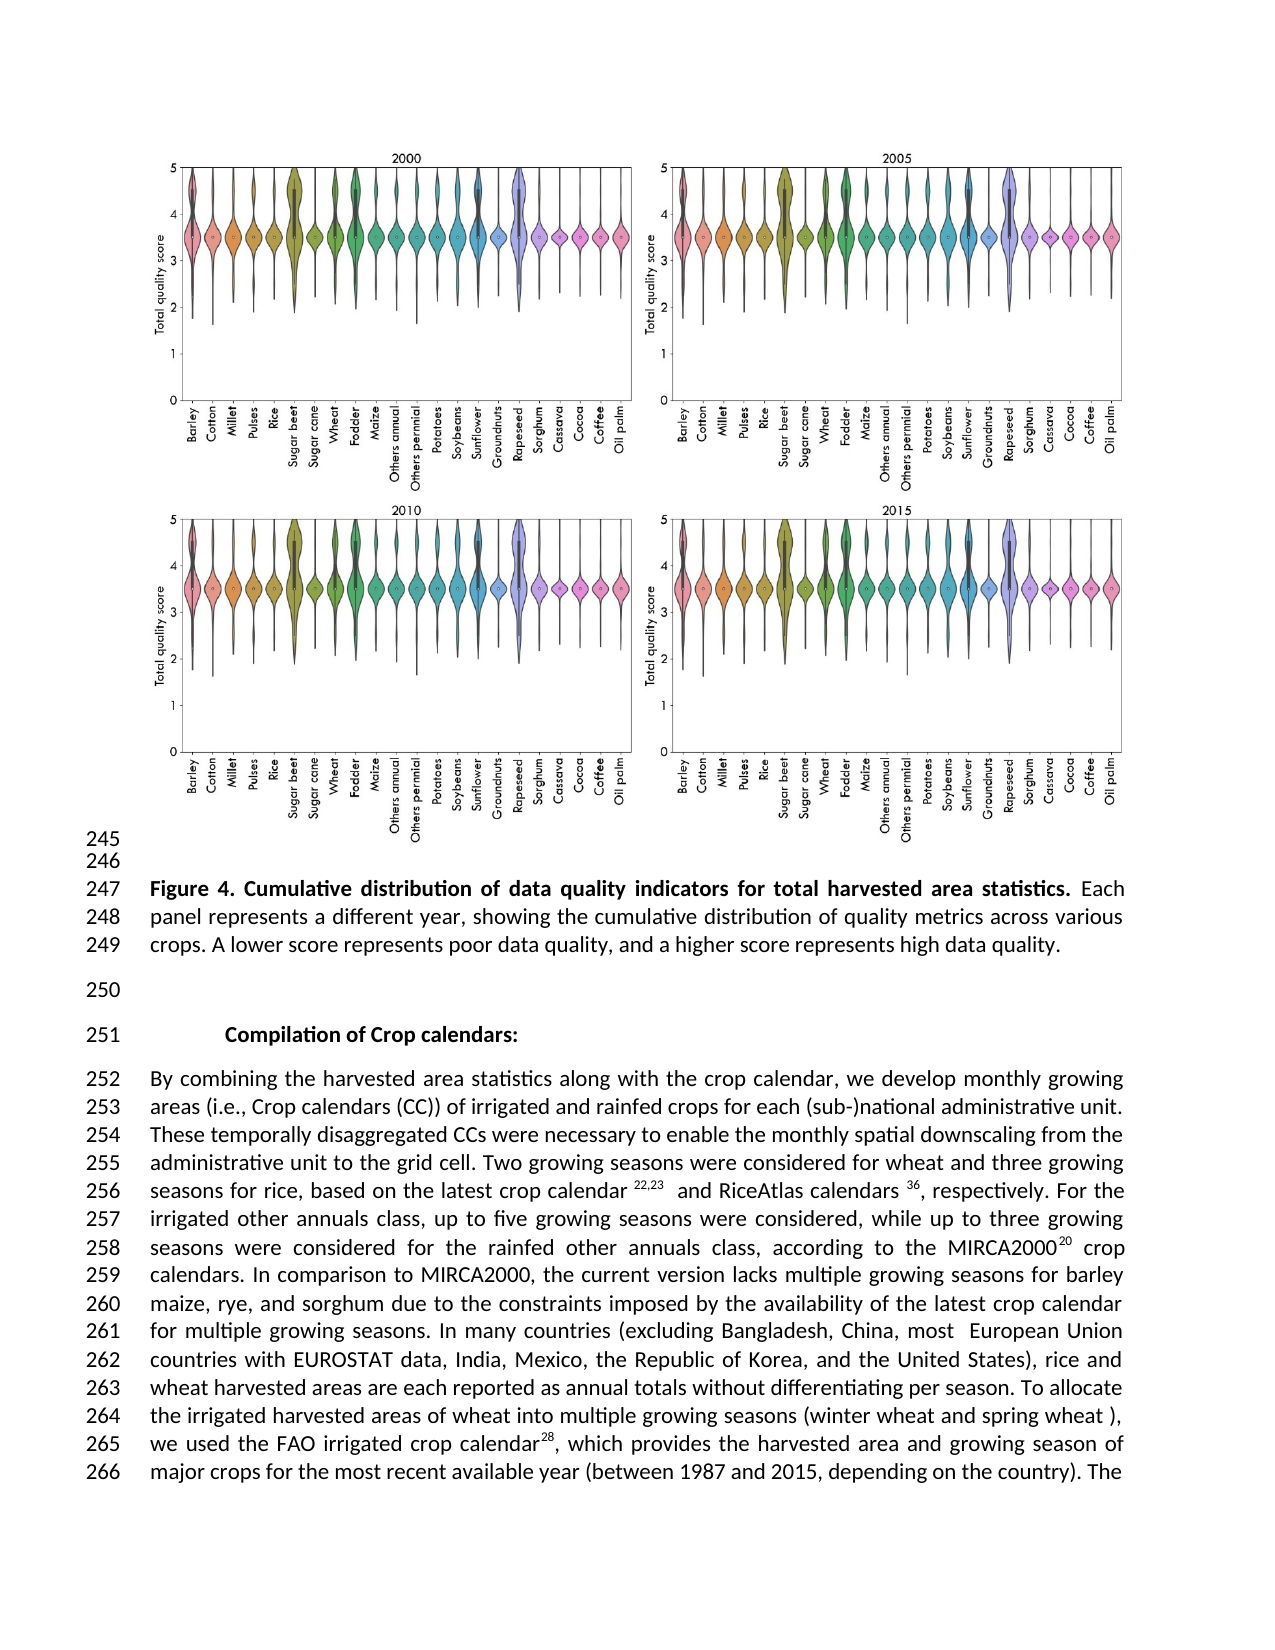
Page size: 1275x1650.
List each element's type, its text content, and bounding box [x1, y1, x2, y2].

text Compilation of Crop calendars: [150, 1020, 1125, 1048]
text Figure 4. Cumulative distribution of data quality indicators for total harvested area statistics. Each panel represents a different year, showing the cumulative distribution of quality metrics across various crops. A lower score represents poor data quality, and a higher score represents high data quality. [150, 874, 1125, 958]
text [150, 1064, 1125, 1485]
picture [150, 150, 1125, 847]
